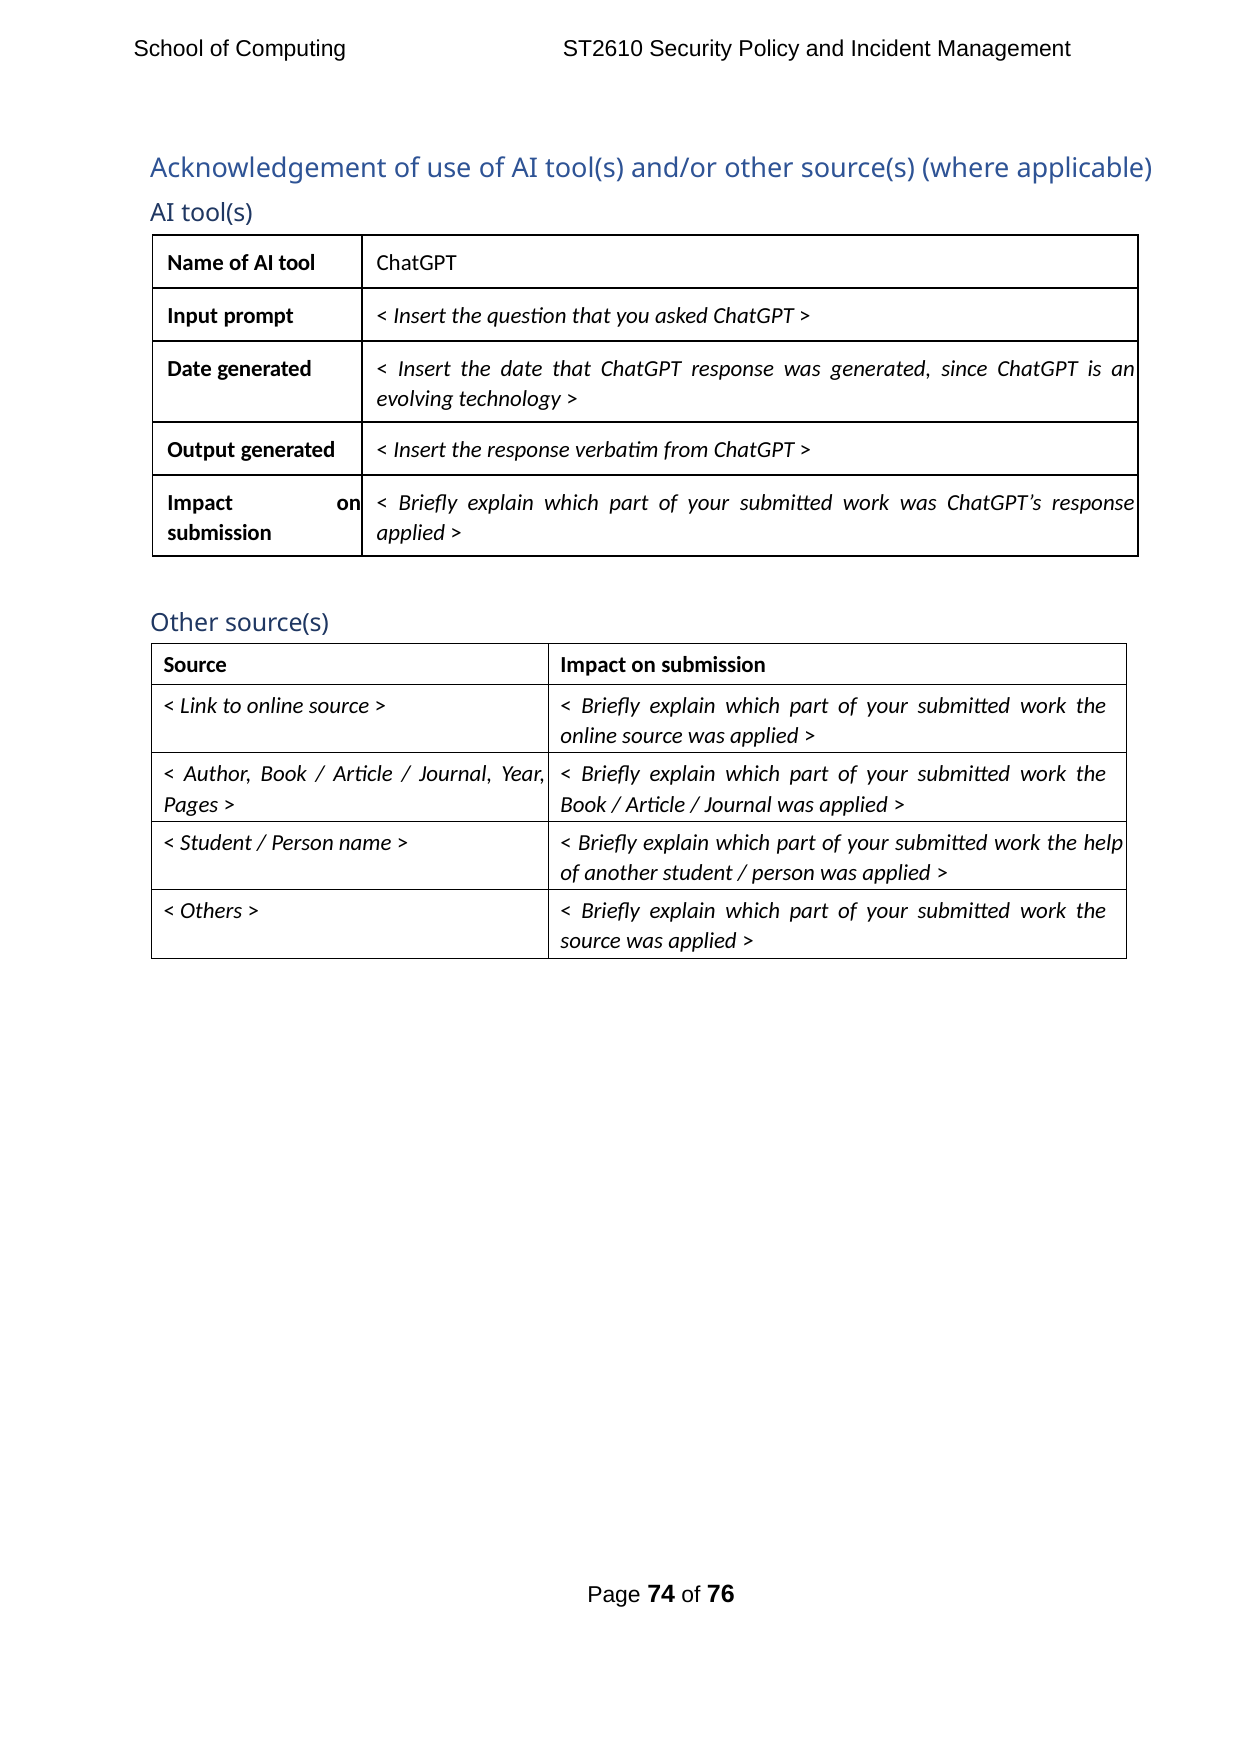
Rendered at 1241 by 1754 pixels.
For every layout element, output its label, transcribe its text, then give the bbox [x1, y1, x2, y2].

table_cell < Briefly explain which part of your submitted work the Book / Article / Journal was applied > [549, 753, 1126, 821]
table_cell Output generated [153, 423, 361, 474]
text AI tool(s) [150, 195, 1188, 229]
table_cell < Link to online source > [152, 685, 548, 752]
table_cell Date generated [153, 342, 361, 421]
table_cell < Insert the question that you asked ChatGPT > [363, 289, 1137, 340]
table_cell < Briefly explain which part of your submitted work the help of another student / person was applied > [549, 822, 1126, 889]
table_cell < Briefly explain which part of your submitted work the source was applied > [549, 890, 1126, 957]
table_header Name of AI tool [153, 236, 361, 287]
table_cell < Insert the date that ChatGPT response was generated, since ChatGPT is an evolving technology > [363, 342, 1137, 421]
table_cell < Author, Book / Article / Journal, Year, Pages > [152, 753, 548, 821]
table_cell Impact on submission [153, 476, 361, 555]
table_cell < Briefly explain which part of your submitted work was ChatGPT’s response applied > [363, 476, 1137, 555]
table_header Source [152, 644, 548, 684]
table_cell Input prompt [153, 289, 361, 340]
table_cell < Student / Person name > [152, 822, 548, 889]
table_cell < Briefly explain which part of your submitted work the online source was applied > [549, 685, 1126, 752]
text Acknowledgement of use of AI tool(s) and/or other source(s) (where applicable) [150, 148, 1188, 185]
text Other source(s) [150, 604, 1188, 638]
table_cell < Insert the response verbatim from ChatGPT > [363, 423, 1137, 474]
table_header Impact on submission [549, 644, 1126, 684]
table_cell < Others > [152, 890, 548, 957]
table_header ChatGPT [363, 236, 1137, 287]
